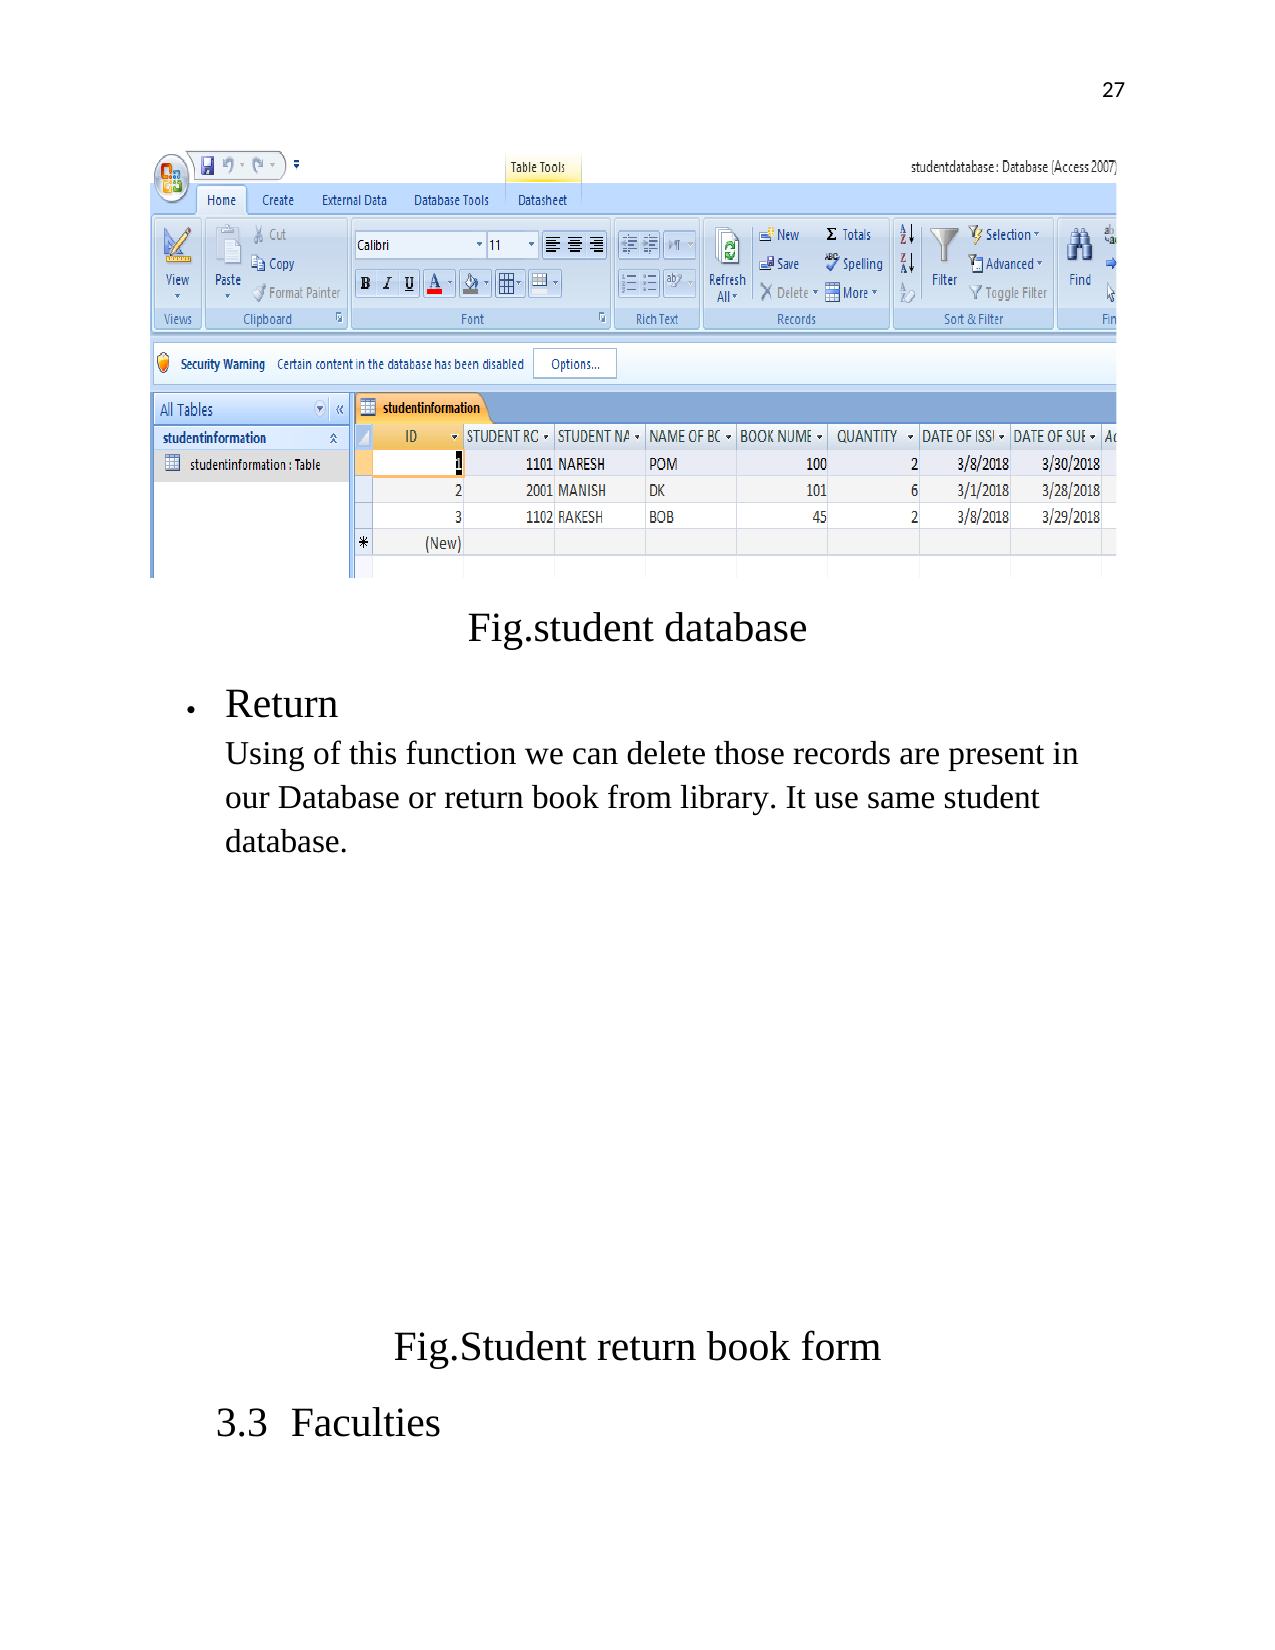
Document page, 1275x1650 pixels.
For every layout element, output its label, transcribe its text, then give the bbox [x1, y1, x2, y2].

text Fig.Student return book form [150, 1321, 1125, 1369]
text Fig.student database [150, 602, 1125, 650]
list Return [187, 678, 1125, 726]
list Using of this function we can delete those records are present in our Database or return book from library. It use same student database. [225, 733, 1125, 860]
list Faculties [216, 1397, 1125, 1445]
picture [150, 150, 1117, 578]
